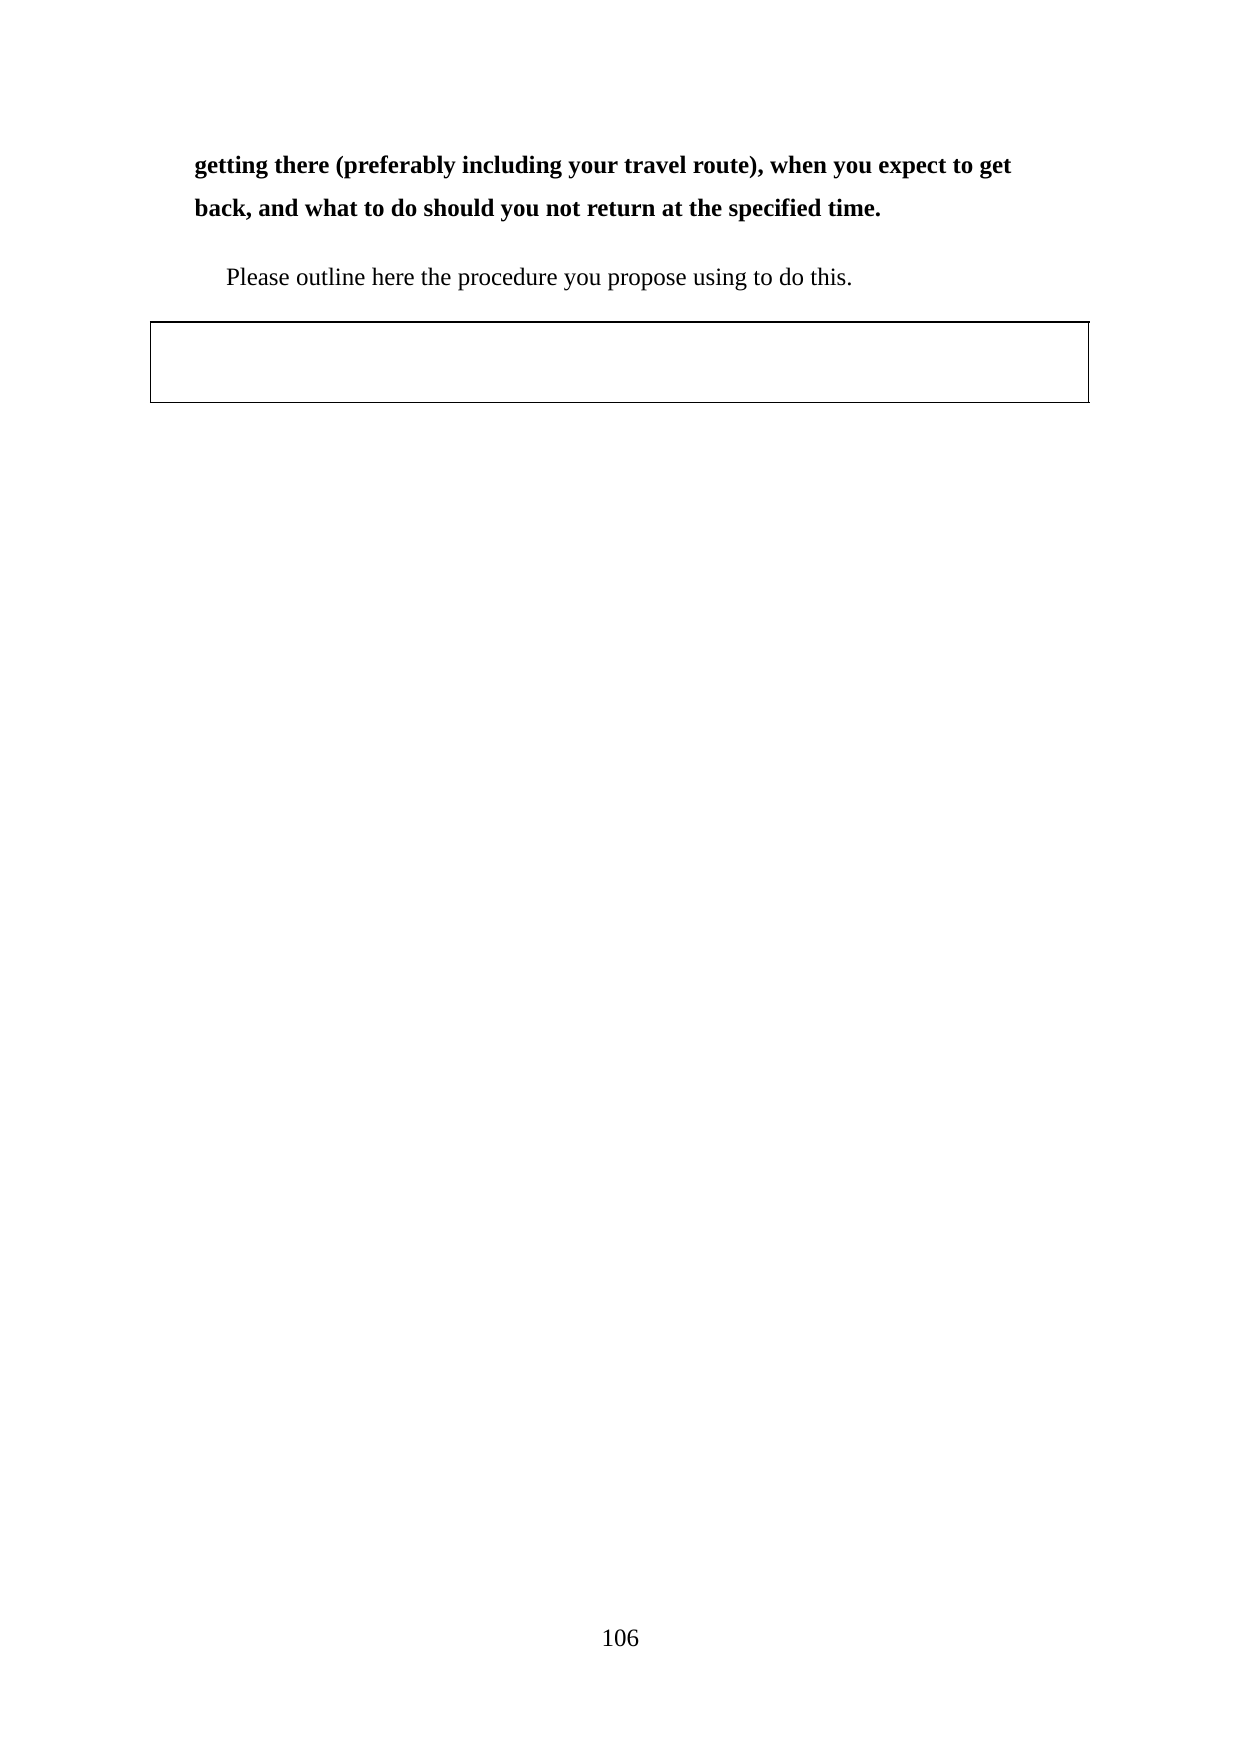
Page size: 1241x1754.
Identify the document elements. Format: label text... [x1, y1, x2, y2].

text Please outline here the procedure you propose using to do this. [226, 262, 1052, 291]
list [150, 150, 1066, 222]
